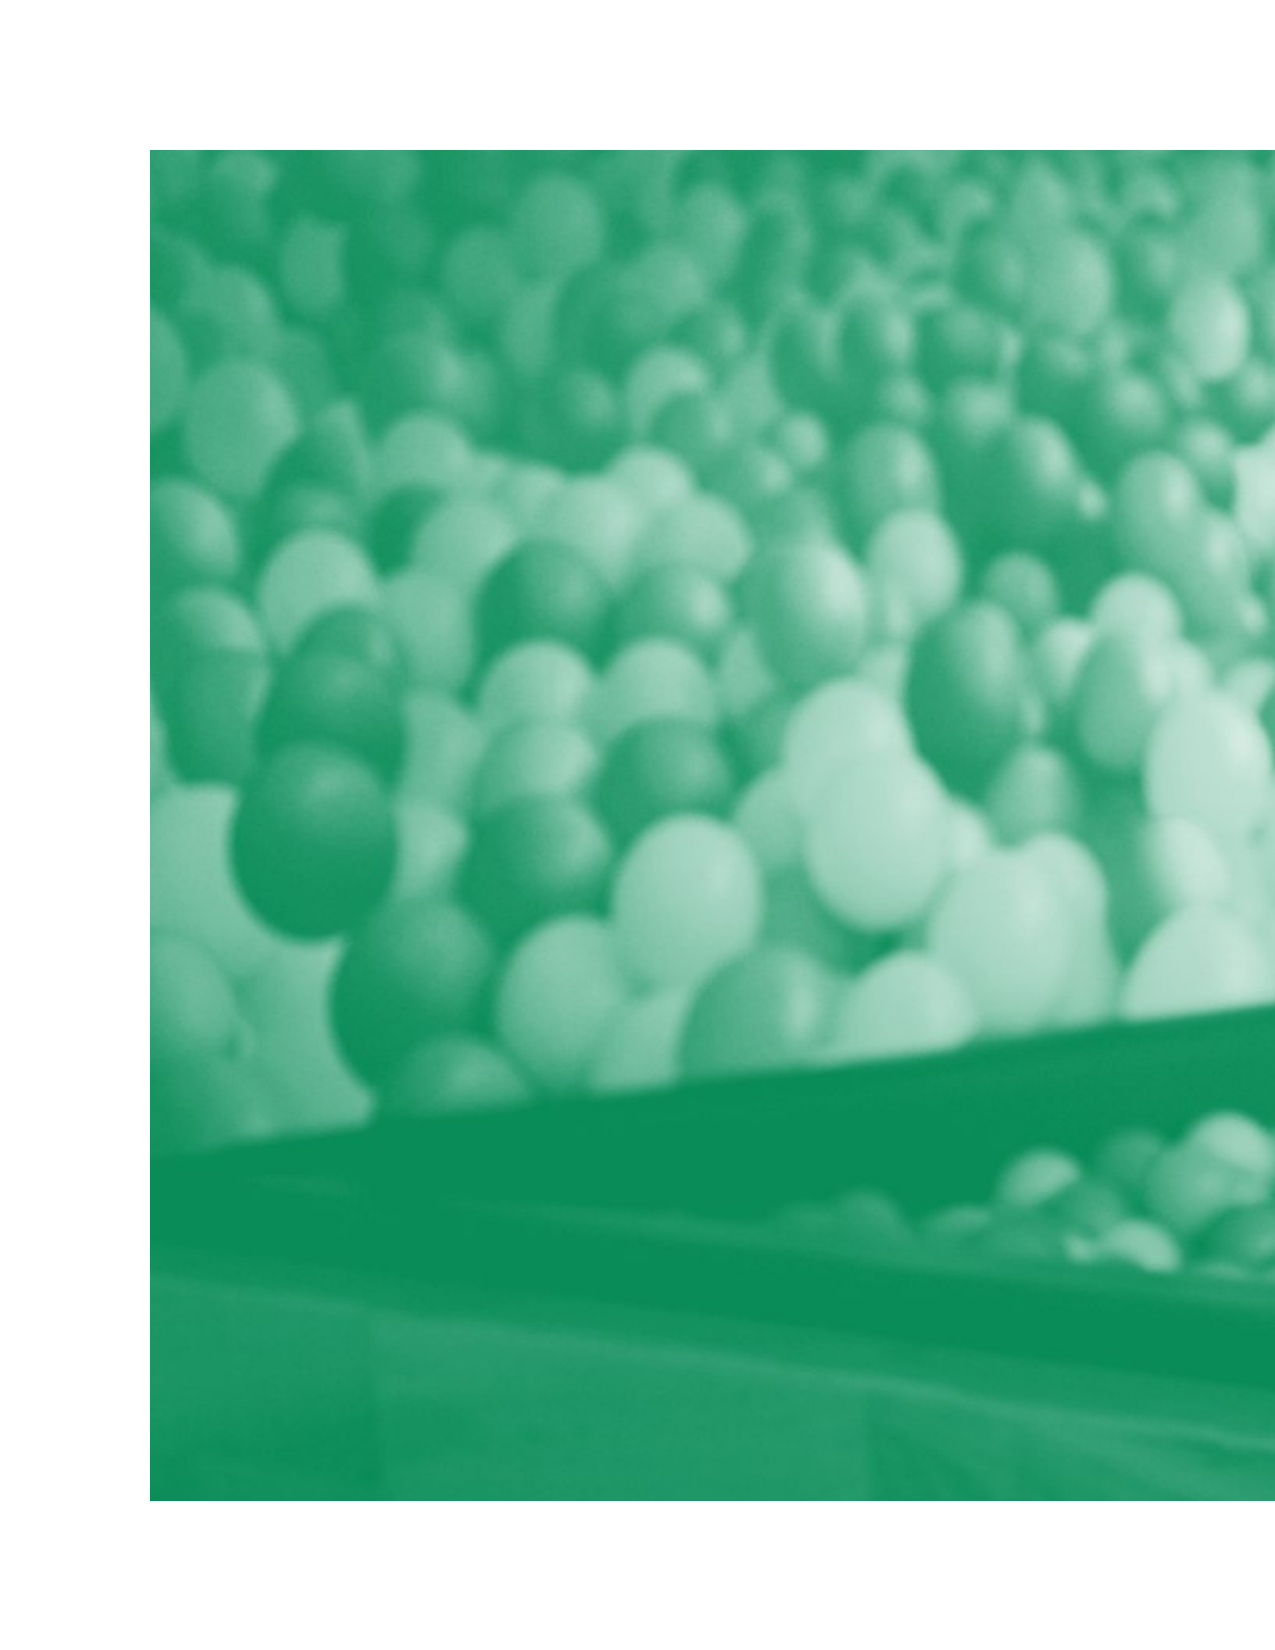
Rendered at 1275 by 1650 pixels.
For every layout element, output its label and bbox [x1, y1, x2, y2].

picture [150, 150, 1275, 1501]
